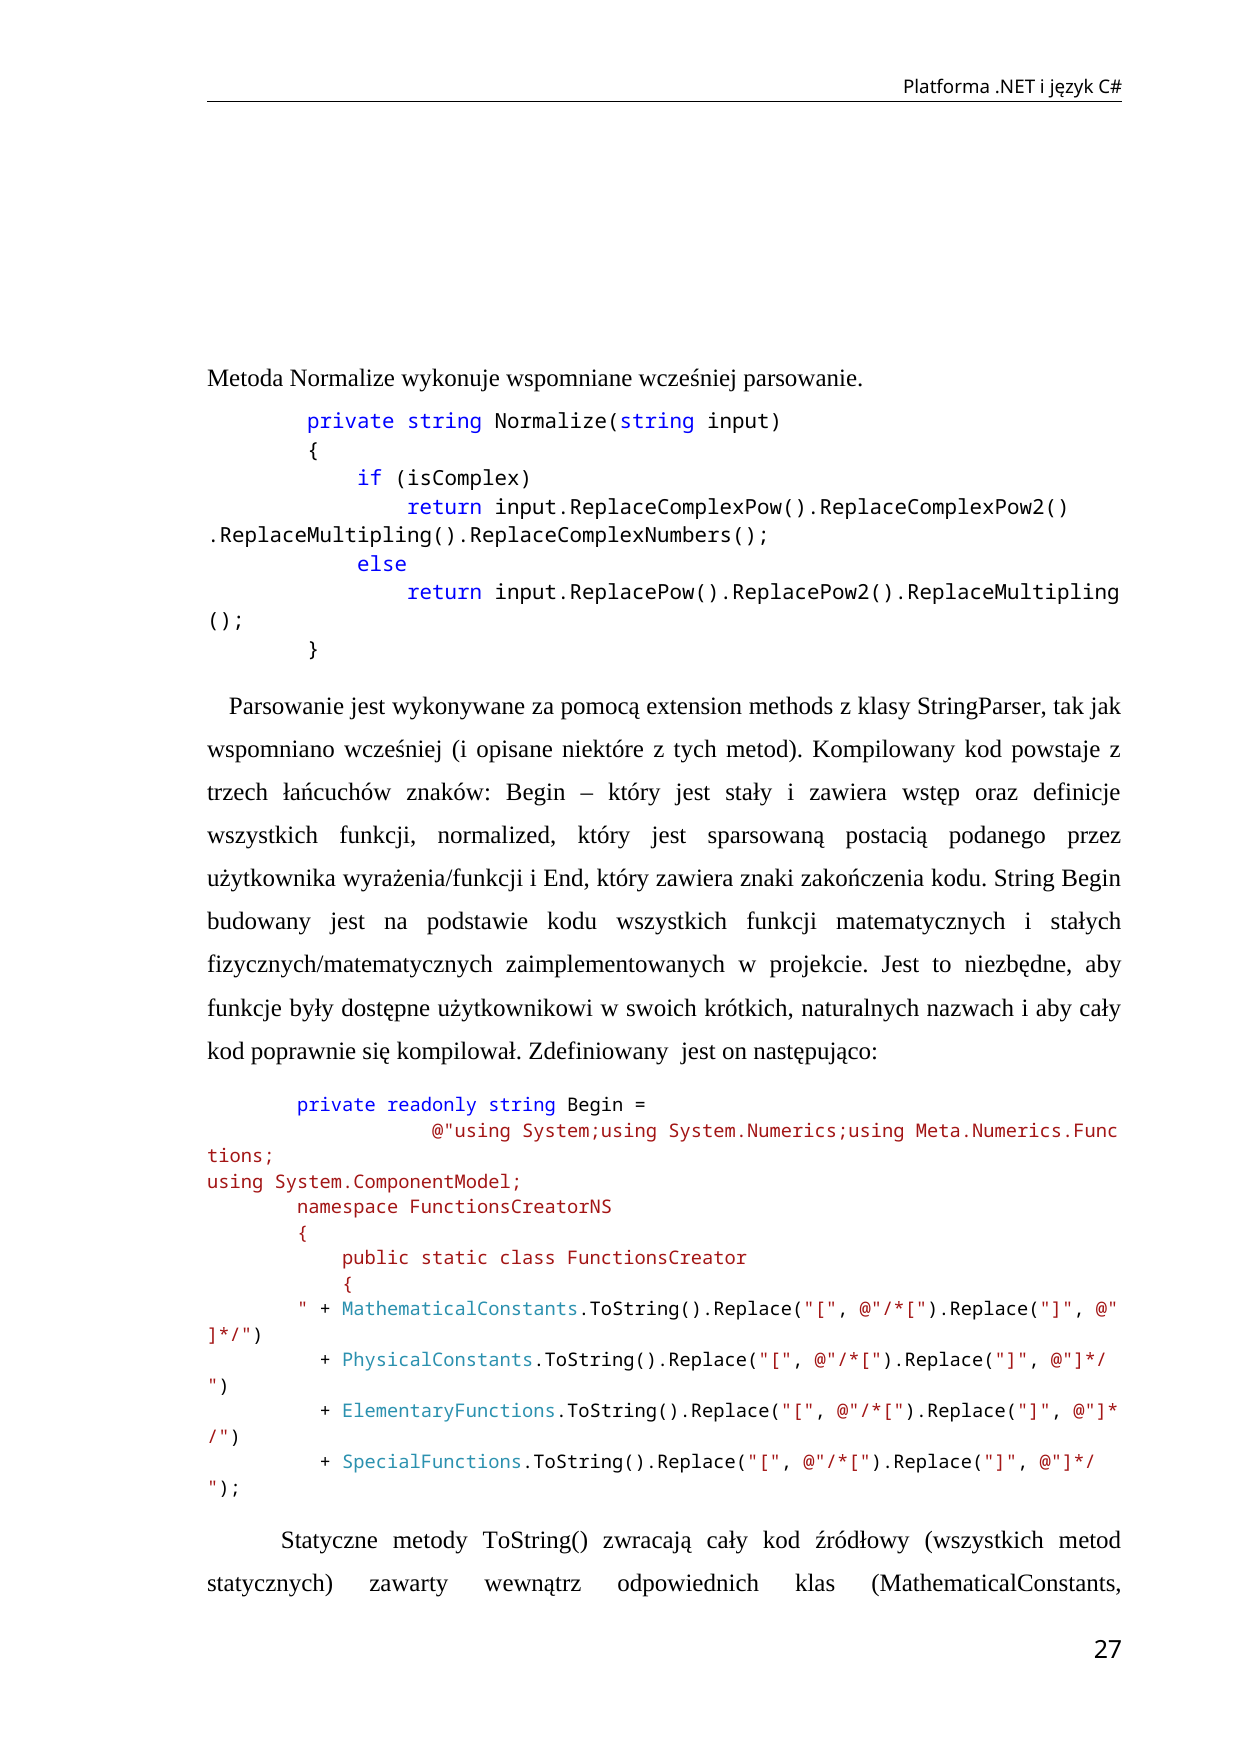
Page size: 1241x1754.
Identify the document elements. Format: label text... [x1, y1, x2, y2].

text { [207, 435, 1122, 463]
text return input.ReplaceComplexPow().ReplaceComplexPow2() [207, 492, 1122, 520]
text return input.ReplacePow().ReplacePow2().ReplaceMultipling(); [207, 577, 1122, 634]
text public static class FunctionsCreator [207, 1244, 1122, 1270]
text + ElementaryFunctions.ToString().Replace("[", @"/*[").Replace("]", @"]*/") [207, 1398, 1122, 1449]
text if (isComplex) [207, 463, 1122, 492]
text namespace FunctionsCreatorNS [207, 1193, 1122, 1219]
text { [207, 1270, 1122, 1296]
text else [207, 549, 1122, 577]
text Metoda Normalize wykonuje wspomniane wcześniej parsowanie. [207, 363, 1122, 392]
text } [207, 634, 1122, 662]
text { [207, 1219, 1122, 1244]
text @"using System;using System.Numerics;using Meta.Numerics.Functions; [207, 1117, 1122, 1168]
text " + MathematicalConstants.ToString().Replace("[", @"/*[").Replace("]", @"]*/") [207, 1296, 1122, 1347]
text + SpecialFunctions.ToString().Replace("[", @"/*[").Replace("]", @"]*/"); [207, 1449, 1122, 1500]
text + PhysicalConstants.ToString().Replace("[", @"/*[").Replace("]", @"]*/") [207, 1347, 1122, 1398]
text .ReplaceMultipling().ReplaceComplexNumbers(); [207, 520, 1122, 549]
text private string Normalize(string input) [207, 406, 1122, 435]
text using System.ComponentModel; [207, 1168, 1122, 1193]
text Parsowanie jest wykonywane za pomocą extension methods z klasy StringParser, tak jak wspomniano wcześniej (i opisane niektóre z tych metod). Kompilowany kod powstaje z trzech łańcuchów znaków: Begin – który jest stały i zawiera wstęp oraz definicje wszystkich funkcji, normalized, który jest sparsowaną postacią podanego przez użytkownika wyrażenia/funkcji i End, który zawiera znaki zakończenia kodu. String Begin budowany jest na podstawie kodu wszystkich funkcji matematycznych i stałych fizycznych/matematycznych zaimplementowanych w projekcie. Jest to niezbędne, aby funkcje były dostępne użytkownikowi w swoich krótkich, naturalnych nazwach i aby cały kod poprawnie się kompilował. Zdefiniowany jest on następująco: [207, 691, 1122, 1064]
text private readonly string Begin = [207, 1091, 1122, 1117]
